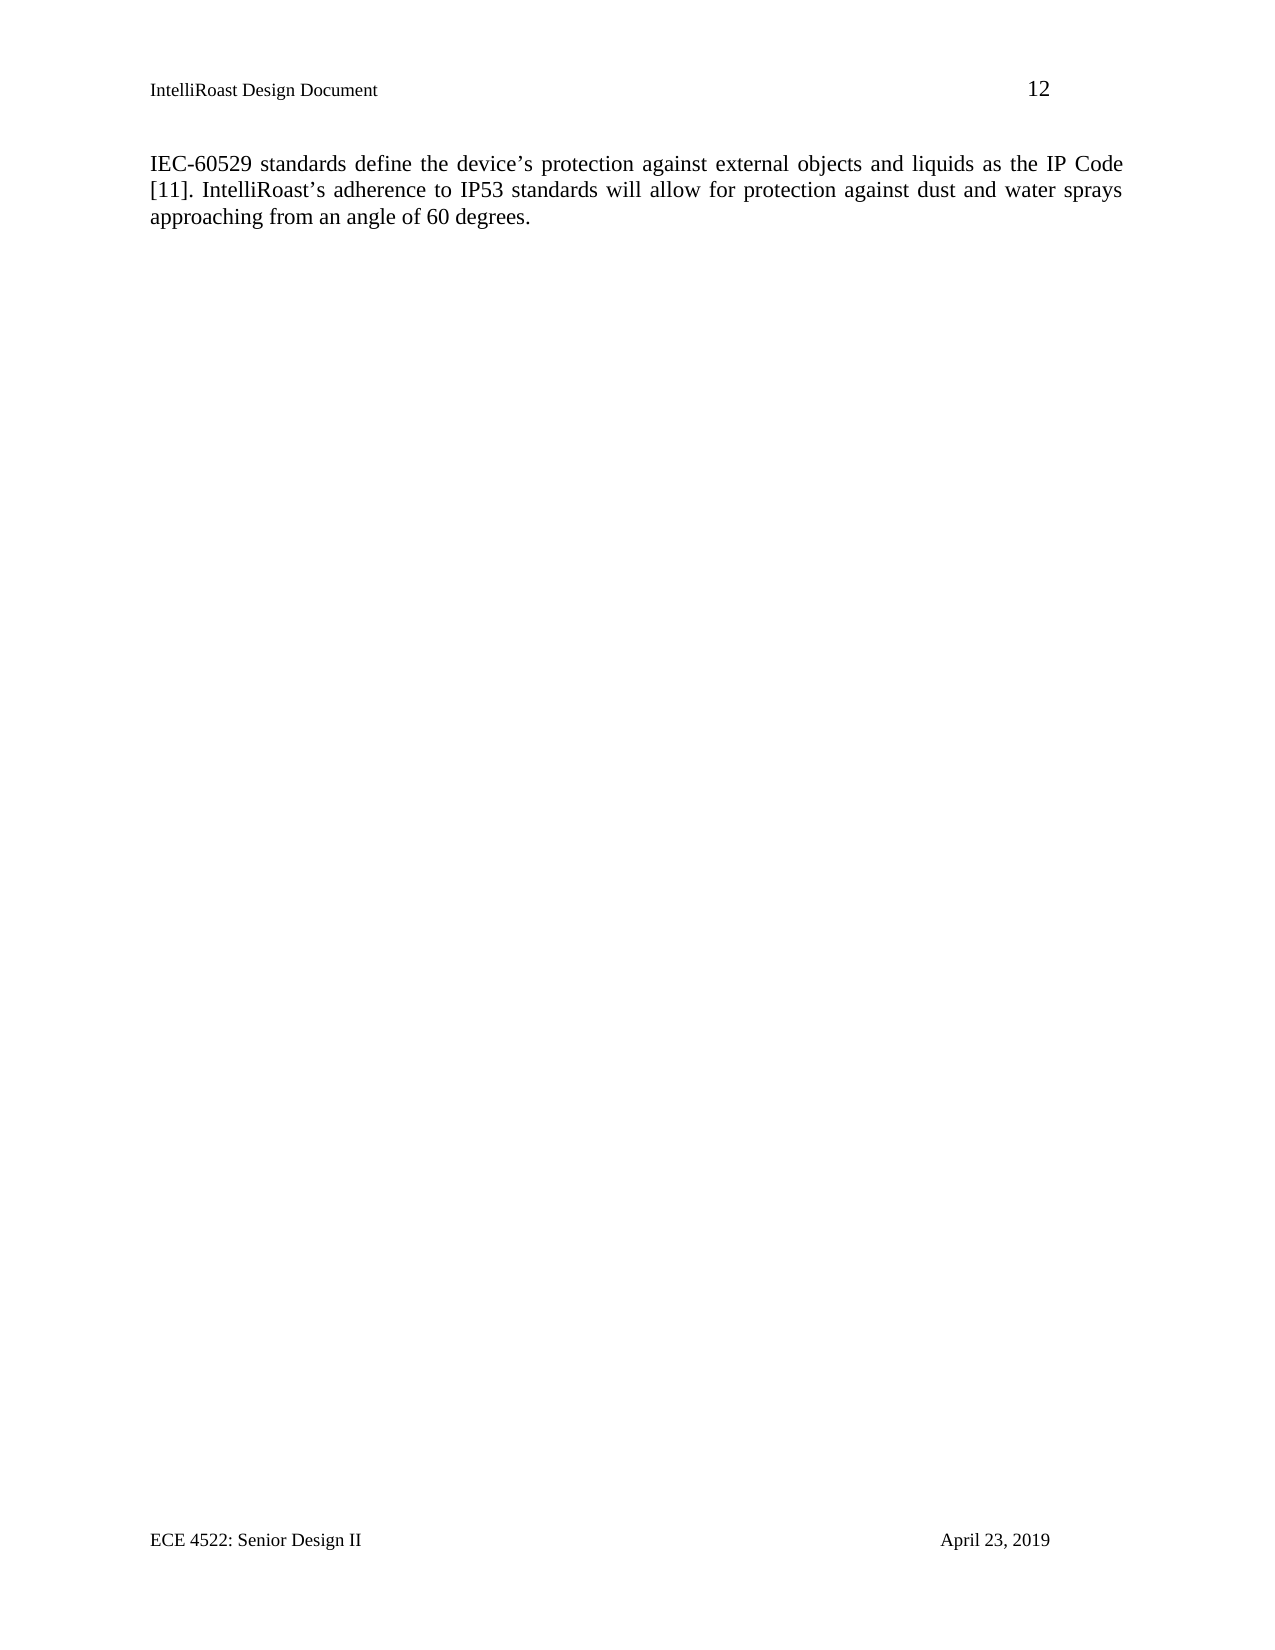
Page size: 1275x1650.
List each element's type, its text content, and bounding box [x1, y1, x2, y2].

text IEC-60529 standards define the device’s protection against external objects and liquids as the IP Code [11]. IntelliRoast’s adherence to IP53 standards will allow for protection against dust and water sprays approaching from an angle of 60 degrees. [150, 150, 1125, 229]
